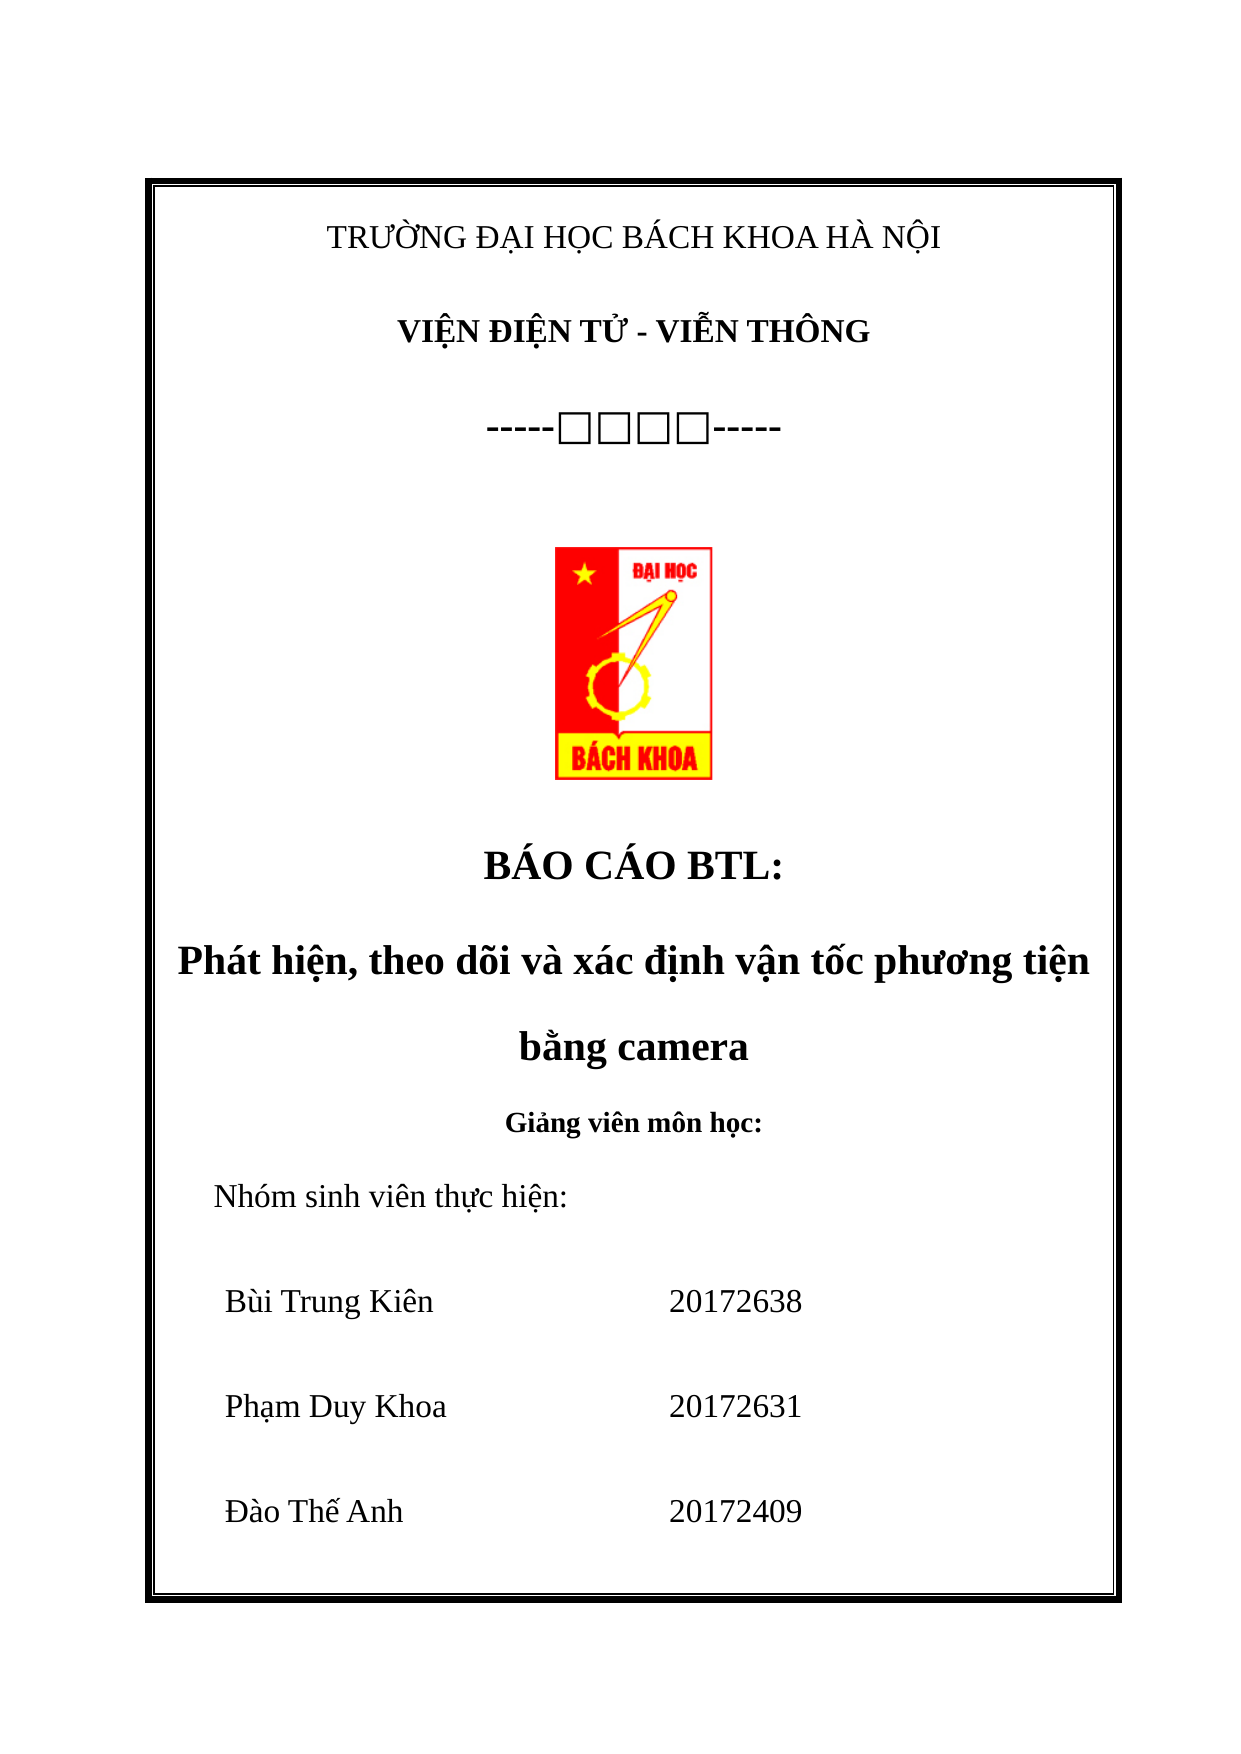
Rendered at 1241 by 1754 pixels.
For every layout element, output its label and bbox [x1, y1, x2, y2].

picture [555, 547, 713, 780]
table_header [155, 187, 1113, 1593]
